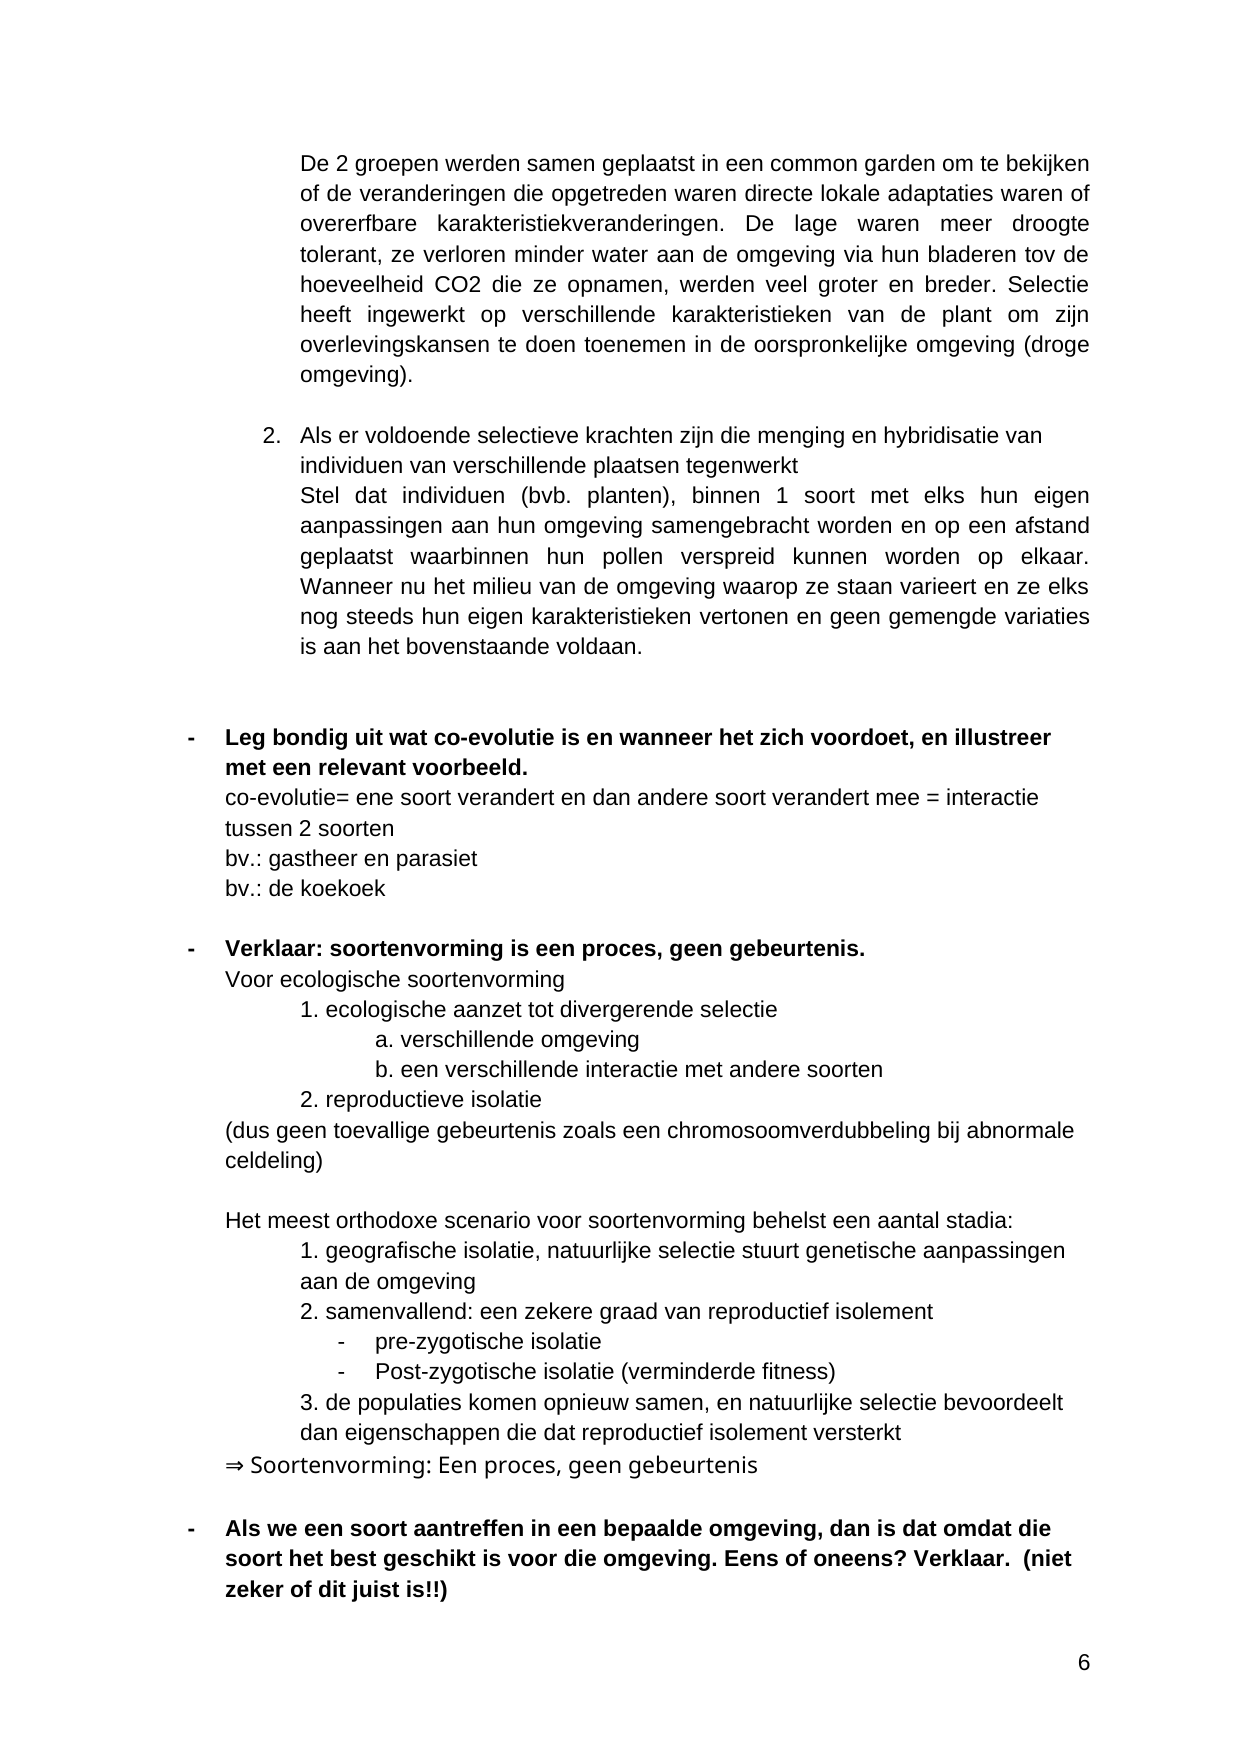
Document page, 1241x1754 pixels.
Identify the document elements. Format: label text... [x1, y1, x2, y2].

list Post-zygotische isolatie (verminderde fitness) [337, 1358, 1090, 1385]
text 2. samenvallend: een zekere graad van reproductief isolement [300, 1298, 1090, 1324]
text bv.: gastheer en parasiet [225, 845, 1090, 871]
text b. een verschillende interactie met andere soorten [375, 1056, 1090, 1083]
list Als er voldoende selectieve krachten zijn die menging en hybridisatie van individuen van verschillende plaatsen tegenwerkt [262, 422, 1090, 478]
text a. verschillende omgeving [300, 1026, 1090, 1052]
text 3. de populaties komen opnieuw samen, en natuurlijke selectie bevoordeelt dan eigenschappen die dat reproductief isolement versterkt [300, 1388, 1090, 1445]
text bv.: de koekoek [225, 875, 1090, 901]
list Als we een soort aantreffen in een bepaalde omgeving, dan is dat omdat die soort het best geschikt is voor die omgeving. Eens of oneens? Verklaar. (niet zeker of dit juist is!!) [187, 1515, 1090, 1602]
list Leg bondig uit wat co-evolutie is en wanneer het zich voordoet, en illustreer met een relevant voorbeeld. [187, 724, 1090, 781]
list pre-zygotische isolatie [337, 1328, 1090, 1354]
list Verklaar: soortenvorming is een proces, geen gebeurtenis. [187, 935, 1090, 962]
text ⇒ Soortenvorming: Een proces, geen gebeurtenis [225, 1449, 1090, 1480]
text De 2 groepen werden samen geplaatst in een common garden om te bekijken of de veranderingen die opgetreden waren directe lokale adaptaties waren of overerfbare karakteristiekveranderingen. De lage waren meer droogte tolerant, ze verloren minder water aan de omgeving via hun bladeren tov de hoeveelheid CO2 die ze opnamen, werden veel groter en breder. Selectie heeft ingewerkt op verschillende karakteristieken van de plant om zijn overlevingskansen te doen toenemen in de oorspronkelijke omgeving (droge omgeving). [300, 150, 1090, 388]
text 2. reproductieve isolatie [300, 1086, 1090, 1113]
text Stel dat individuen (bvb. planten), binnen 1 soort met elks hun eigen aanpassingen aan hun omgeving samengebracht worden en op een afstand geplaatst waarbinnen hun pollen verspreid kunnen worden op elkaar. Wanneer nu het milieu van de omgeving waarop ze staan varieert en ze elks nog steeds hun eigen karakteristieken vertonen en geen gemengde variaties is aan het bovenstaande voldaan. [300, 482, 1090, 660]
text 1. geografische isolatie, natuurlijke selectie stuurt genetische aanpassingen aan de omgeving [300, 1237, 1090, 1294]
text (dus geen toevallige gebeurtenis zoals een chromosoomverdubbeling bij abnormale celdeling) [225, 1117, 1090, 1173]
text 1. ecologische aanzet tot divergerende selectie [225, 996, 1090, 1022]
text co-evolutie= ene soort verandert en dan andere soort verandert mee = interactie tussen 2 soorten [225, 784, 1090, 841]
text Het meest orthodoxe scenario voor soortenvorming behelst een aantal stadia: [225, 1207, 1090, 1234]
text Voor ecologische soortenvorming [225, 966, 1090, 992]
